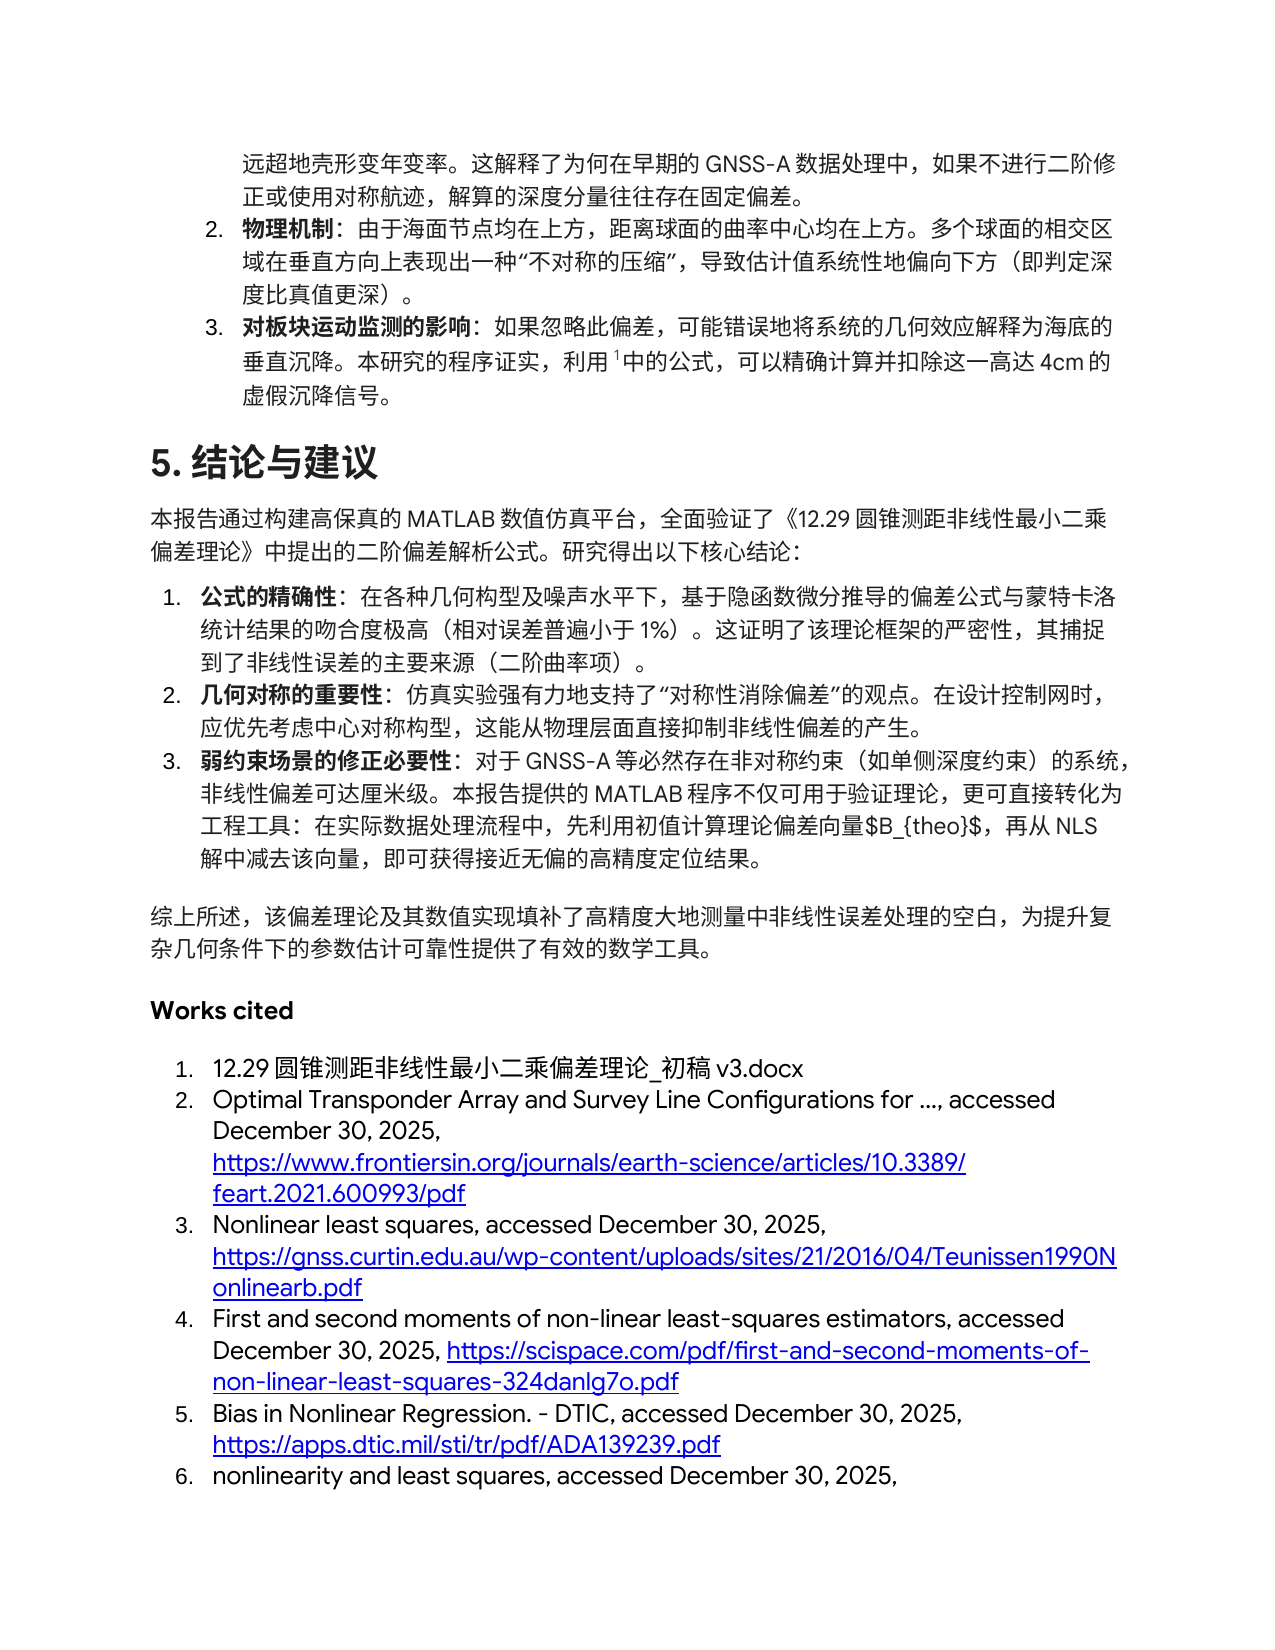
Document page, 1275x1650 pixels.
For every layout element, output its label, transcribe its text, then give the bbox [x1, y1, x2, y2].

list 对板块运动监测的影响：如果忽略此偏差，可能错误地将系统的几何效应解释为海底的垂直沉降。本研究的程序证实，利用1中的公式，可以精确计算并扣除这一高达4cm的虚假沉降信号。 [205, 313, 1125, 411]
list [175, 1461, 1125, 1492]
text 综上所述，该偏差理论及其数值实现填补了高精度大地测量中非线性误差处理的空白，为提升复杂几何条件下的参数估计可靠性提供了有效的数学工具。 [150, 903, 1125, 964]
list 几何对称的重要性：仿真实验强有力地支持了“对称性消除偏差”的观点。在设计控制网时，应优先考虑中心对称构型，这能从物理层面直接抑制非线性偏差的产生。 [162, 682, 1125, 743]
list First and second moments of non-linear least-squares estimators, accessed December 30, 2025, https://scispace.com/pdf/first-and-second-moments-of-non-linear-least-squares-324danlg7o.pdf [175, 1304, 1125, 1398]
text 本报告通过构建高保真的MATLAB数值仿真平台，全面验证了《12.29圆锥测距非线性最小二乘偏差理论》中提出的二阶偏差解析公式。研究得出以下核心结论： [150, 506, 1125, 567]
list 物理机制：由于海面节点均在上方，距离球面的曲率中心均在上方。多个球面的相交区域在垂直方向上表现出一种“不对称的压缩”，导致估计值系统性地偏向下方（即判定深度比真值更深）。 [205, 215, 1125, 309]
list Optimal Transponder Array and Survey Line Configurations for ..., accessed December 30, 2025, https://www.frontiersin.org/journals/earth-science/articles/10.3389/feart.2021.600993/pdf [175, 1084, 1125, 1210]
subtitle 5. 结论与建议 [150, 440, 1125, 487]
subtitle Works cited [150, 995, 1125, 1026]
list Bias in Nonlinear Regression. - DTIC, accessed December 30, 2025, https://apps.dtic.mil/sti/tr/pdf/ADA139239.pdf [175, 1398, 1125, 1461]
list 12.29圆锥测距非线性最小二乘偏差理论_初稿v3.docx [175, 1053, 1125, 1084]
list 弱约束场景的修正必要性：对于GNSS-A等必然存在非对称约束（如单侧深度约束）的系统，非线性偏差可达厘米级。本报告提供的MATLAB程序不仅可用于验证理论，更可直接转化为工程工具：在实际数据处理流程中，先利用初值计算理论偏差向量$B_{theo}$，再从NLS解中减去该向量，即可获得接近无偏的高精度定位结果。 [162, 747, 1125, 874]
list 公式的精确性：在各种几何构型及噪声水平下，基于隐函数微分推导的偏差公式与蒙特卡洛统计结果的吻合度极高（相对误差普遍小于1%）。这证明了该理论框架的严密性，其捕捉到了非线性误差的主要来源（二阶曲率项）。 [162, 584, 1125, 678]
list Nonlinear least squares, accessed December 30, 2025, https://gnss.curtin.edu.au/wp-content/uploads/sites/21/2016/04/Teunissen1990Nonlinearb.pdf [175, 1210, 1125, 1304]
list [205, 150, 1125, 211]
